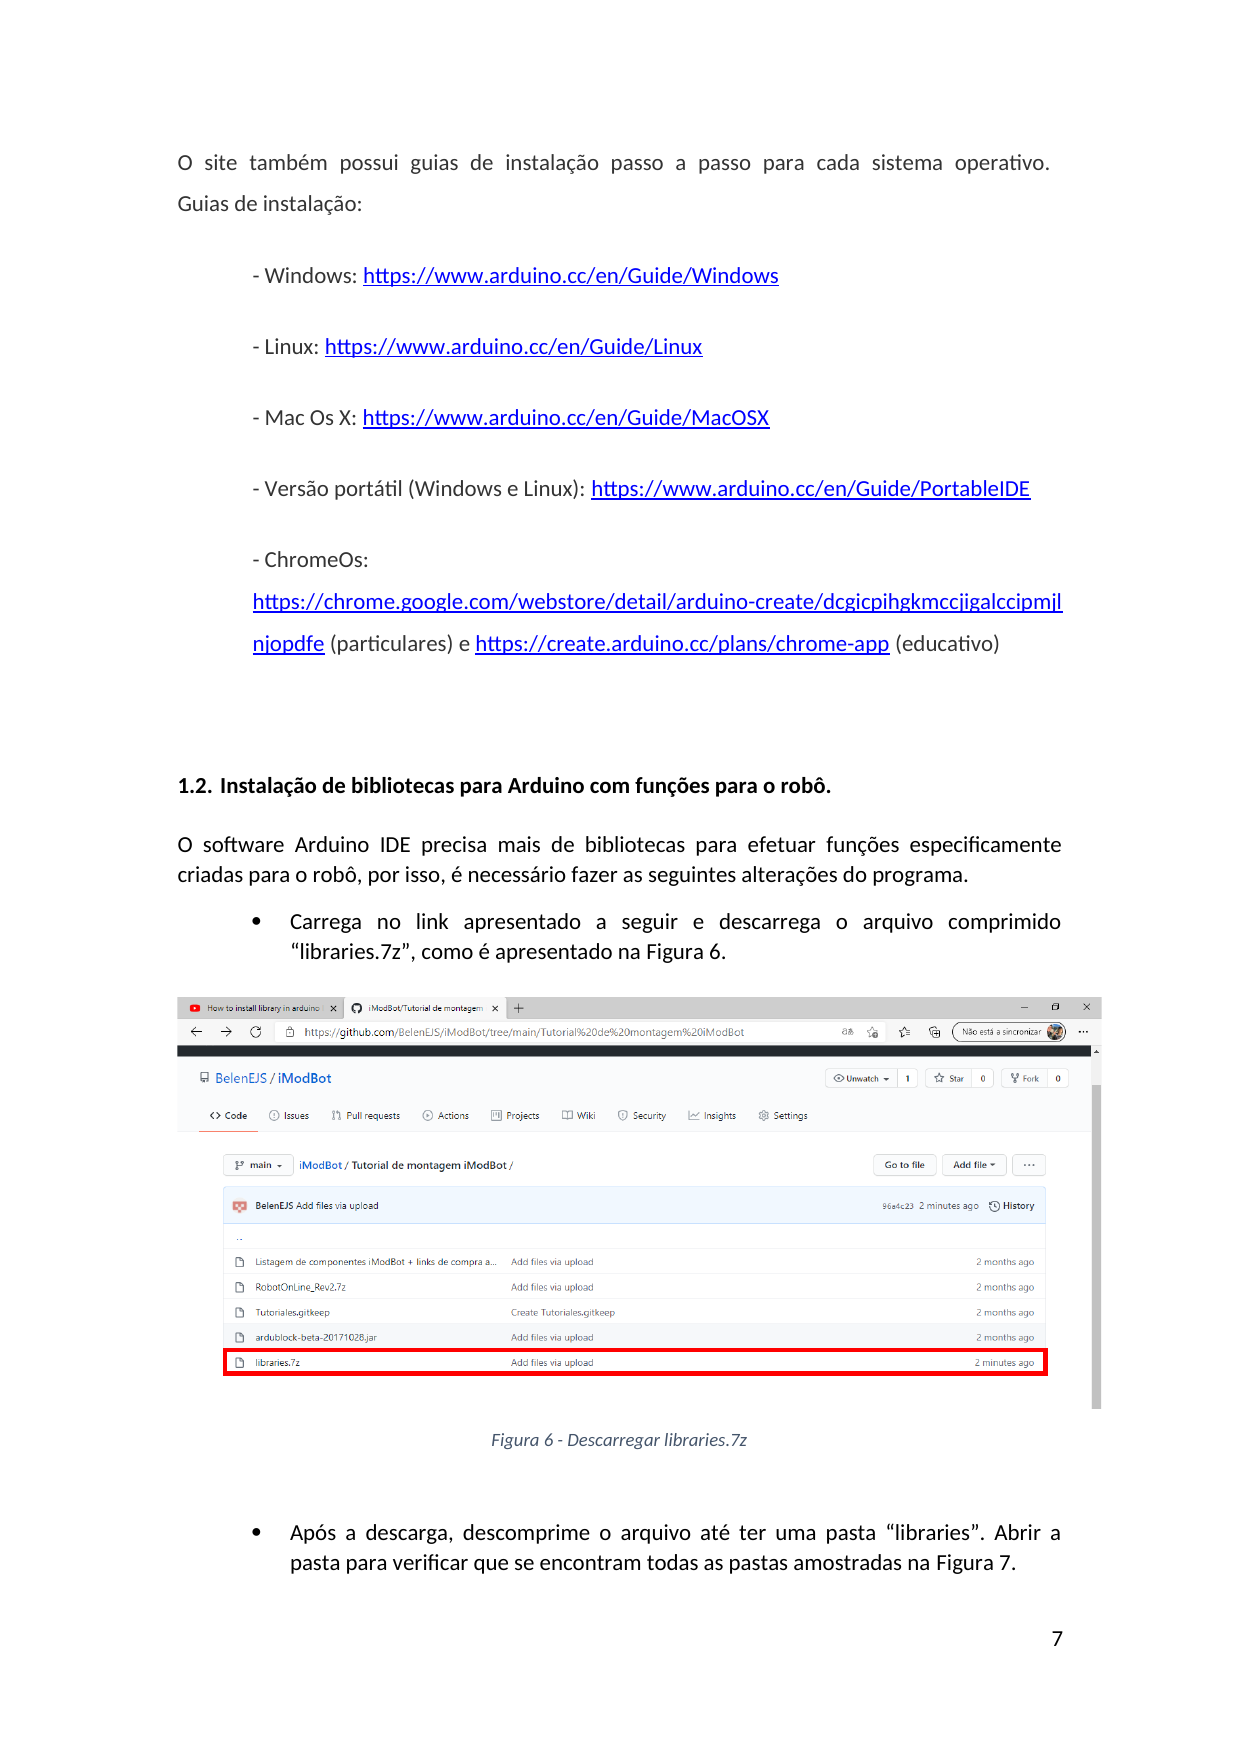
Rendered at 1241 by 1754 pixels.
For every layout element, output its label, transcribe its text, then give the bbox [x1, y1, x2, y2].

text O software Arduino IDE precisa mais de bibliotecas para efetuar funções especificamente criadas para o robô, por isso, é necessário fazer as seguintes alterações do programa. [177, 830, 1063, 888]
text - Linux: https://www.arduino.cc/en/Guide/Linux [252, 332, 1063, 360]
picture [177, 997, 1102, 1409]
text - ChromeOs: https://chrome.google.com/webstore/detail/arduino-create/dcgicpihgkmccjigalccipmjlnjopdfe (particulares) e https://create.arduino.cc/plans/chrome-app (educativo) [252, 545, 1063, 611]
text - Mac Os X: https://www.arduino.cc/en/Guide/MacOSX [252, 403, 1063, 431]
list Carrega no link apresentado a seguir e descarrega o arquivo comprimido “libraries.7z”, como é apresentado na Figura 6. [252, 907, 1063, 966]
text - Windows: https://www.arduino.cc/en/Guide/Windows [252, 261, 1063, 289]
text - Versão portátil (Windows e Linux): https://www.arduino.cc/en/Guide/PortableIDE [252, 474, 1063, 502]
text O site também possui guias de instalação passo a passo para cada sistema operativo. Guias de instalação: [177, 148, 1063, 218]
text - ChromeOs: https://chrome.google.com/webstore/detail/arduino-create/dcgicpihgkmccjigalccipmjlnjopdfe (particulares) e https://create.arduino.cc/plans/chrome-app (educativo) [252, 612, 1063, 657]
list Instalação de bibliotecas para Arduino com funções para o robô. [177, 772, 1063, 799]
list Após a descarga, descomprime o arquivo até ter uma pasta “libraries”. Abrir a pasta para verificar que se encontram todas as pastas amostradas na Figura 7. [252, 1518, 1063, 1577]
